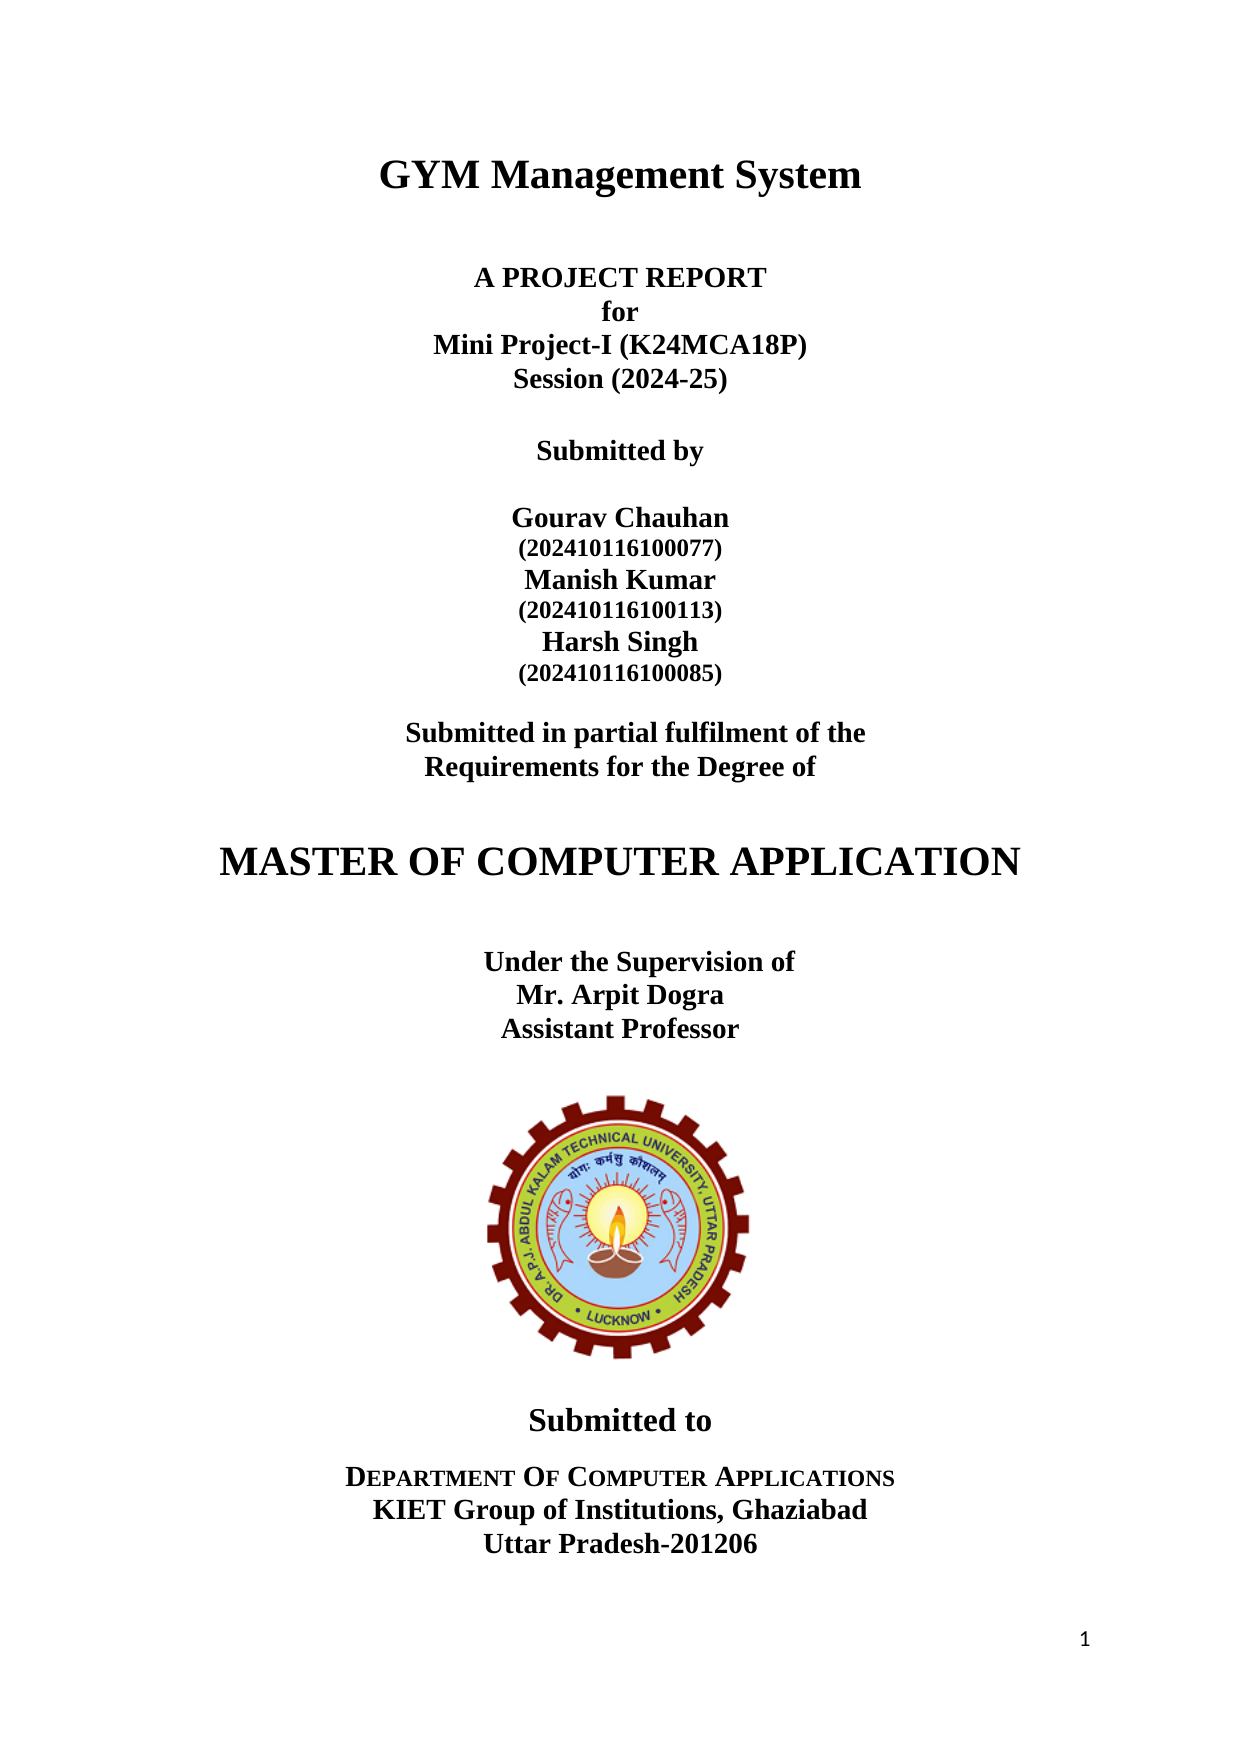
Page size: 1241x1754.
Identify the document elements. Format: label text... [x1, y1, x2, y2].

text Department Of Computer Applications [150, 1459, 1090, 1492]
text KIET Group of Institutions, Ghaziabad [150, 1492, 1090, 1526]
text Submitted to [150, 1400, 1090, 1438]
text (202410116100077) [150, 533, 1090, 562]
text Session (2024-25) [150, 361, 1090, 394]
text A PROJECT REPORT [150, 260, 1090, 294]
text Harsh Singh [150, 624, 1090, 658]
text Submitted in partial fulfilment of the [150, 715, 1090, 749]
text (202410116100113) [150, 596, 1090, 624]
text Under the Supervision of [150, 944, 1090, 977]
text Submitted by [150, 433, 1090, 466]
picture [487, 1094, 753, 1360]
text Gourav Chauhan [150, 500, 1090, 533]
text Uttar Pradesh-201206 [150, 1526, 1090, 1559]
text for [150, 294, 1090, 327]
text Manish Kumar [150, 562, 1090, 596]
text GYM Management System [150, 150, 1090, 198]
text (202410116100085) [150, 658, 1090, 687]
text MASTER OF COMPUTER APPLICATION [150, 837, 1090, 885]
text Mr. Arpit Dogra [150, 977, 1090, 1011]
subtitle Assistant Professor [150, 1011, 1090, 1044]
text Requirements for the Degree of [150, 749, 1090, 782]
text Mini Project-I (K24MCA18P) [150, 327, 1090, 361]
